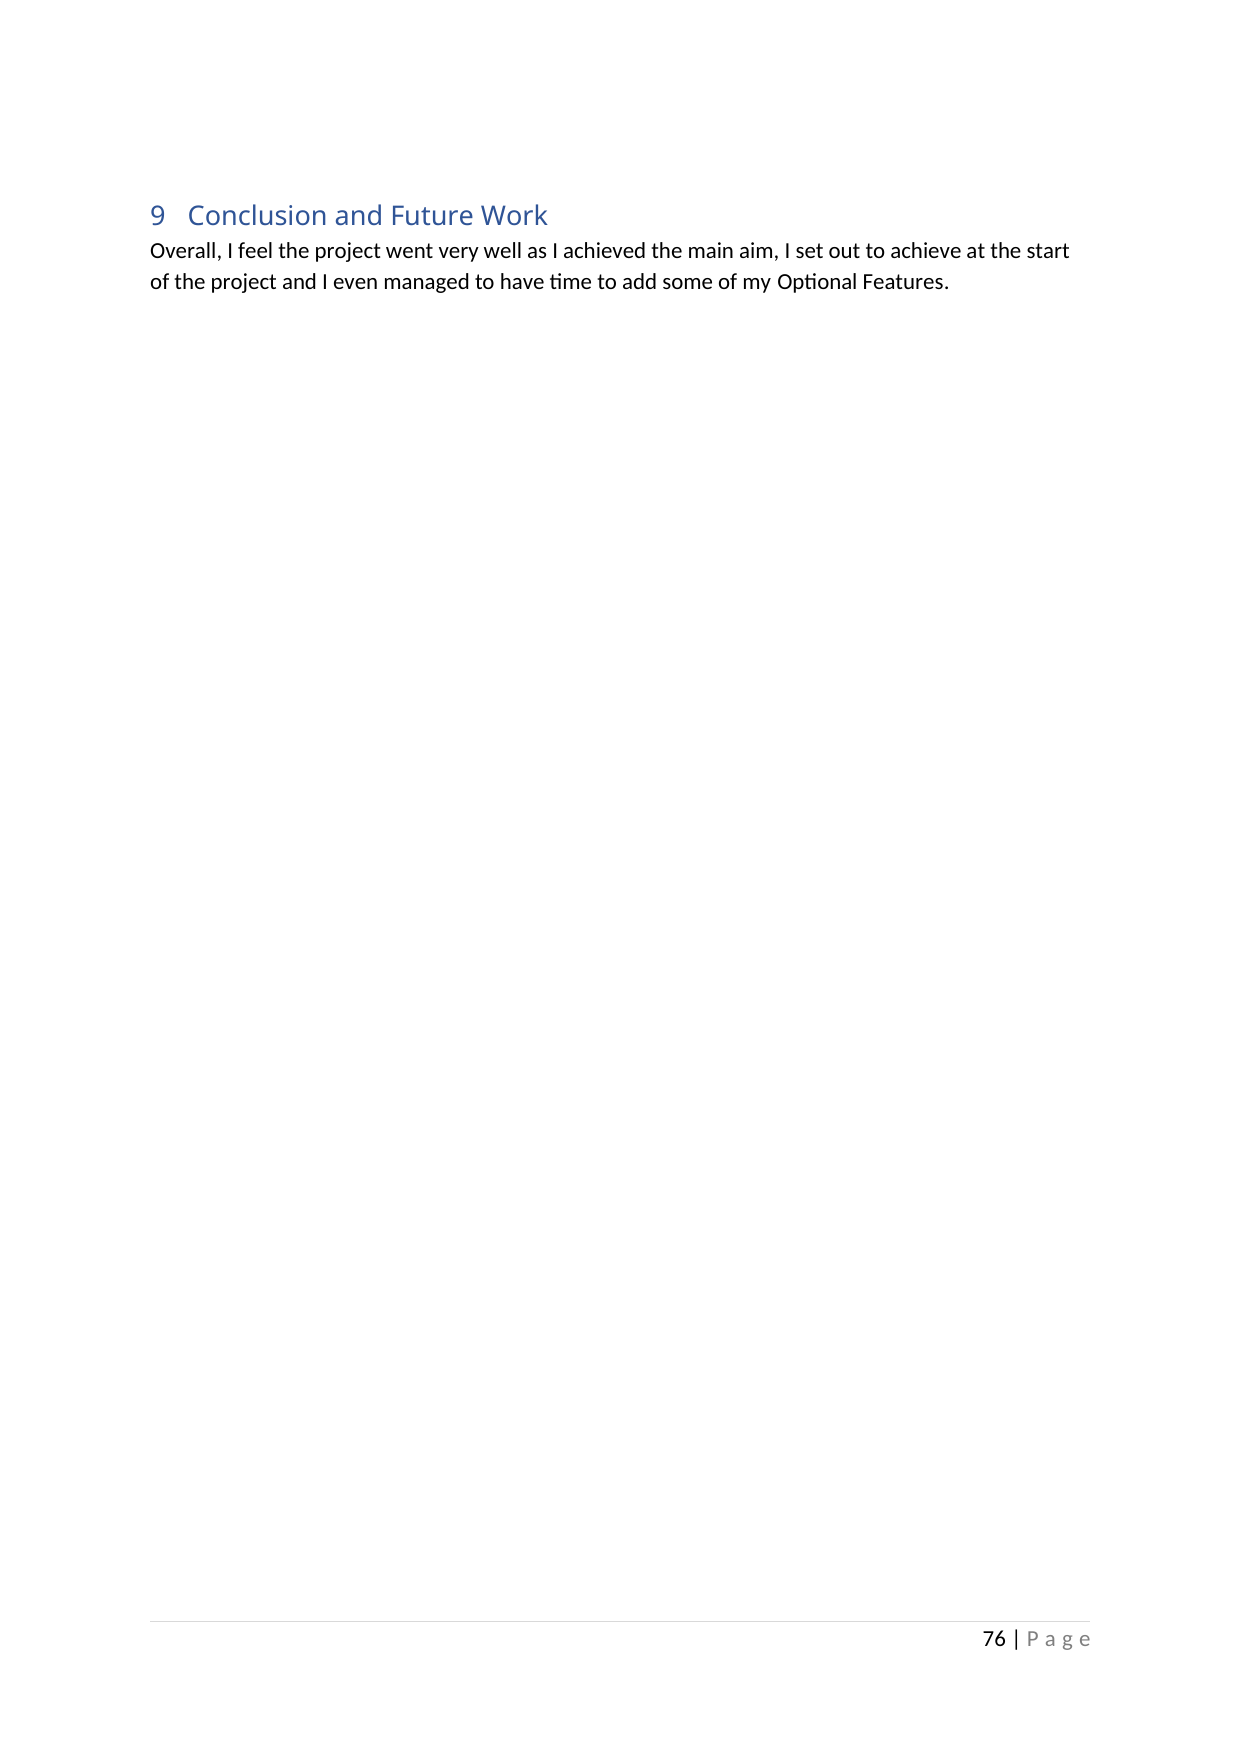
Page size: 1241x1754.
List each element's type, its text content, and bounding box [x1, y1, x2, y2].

subtitle Conclusion and Future Work [150, 197, 1090, 234]
text Overall, I feel the project went very well as I achieved the main aim, I set out to achieve at the start of the project and I even managed to have time to add some of my Optional Features. [150, 237, 1090, 295]
